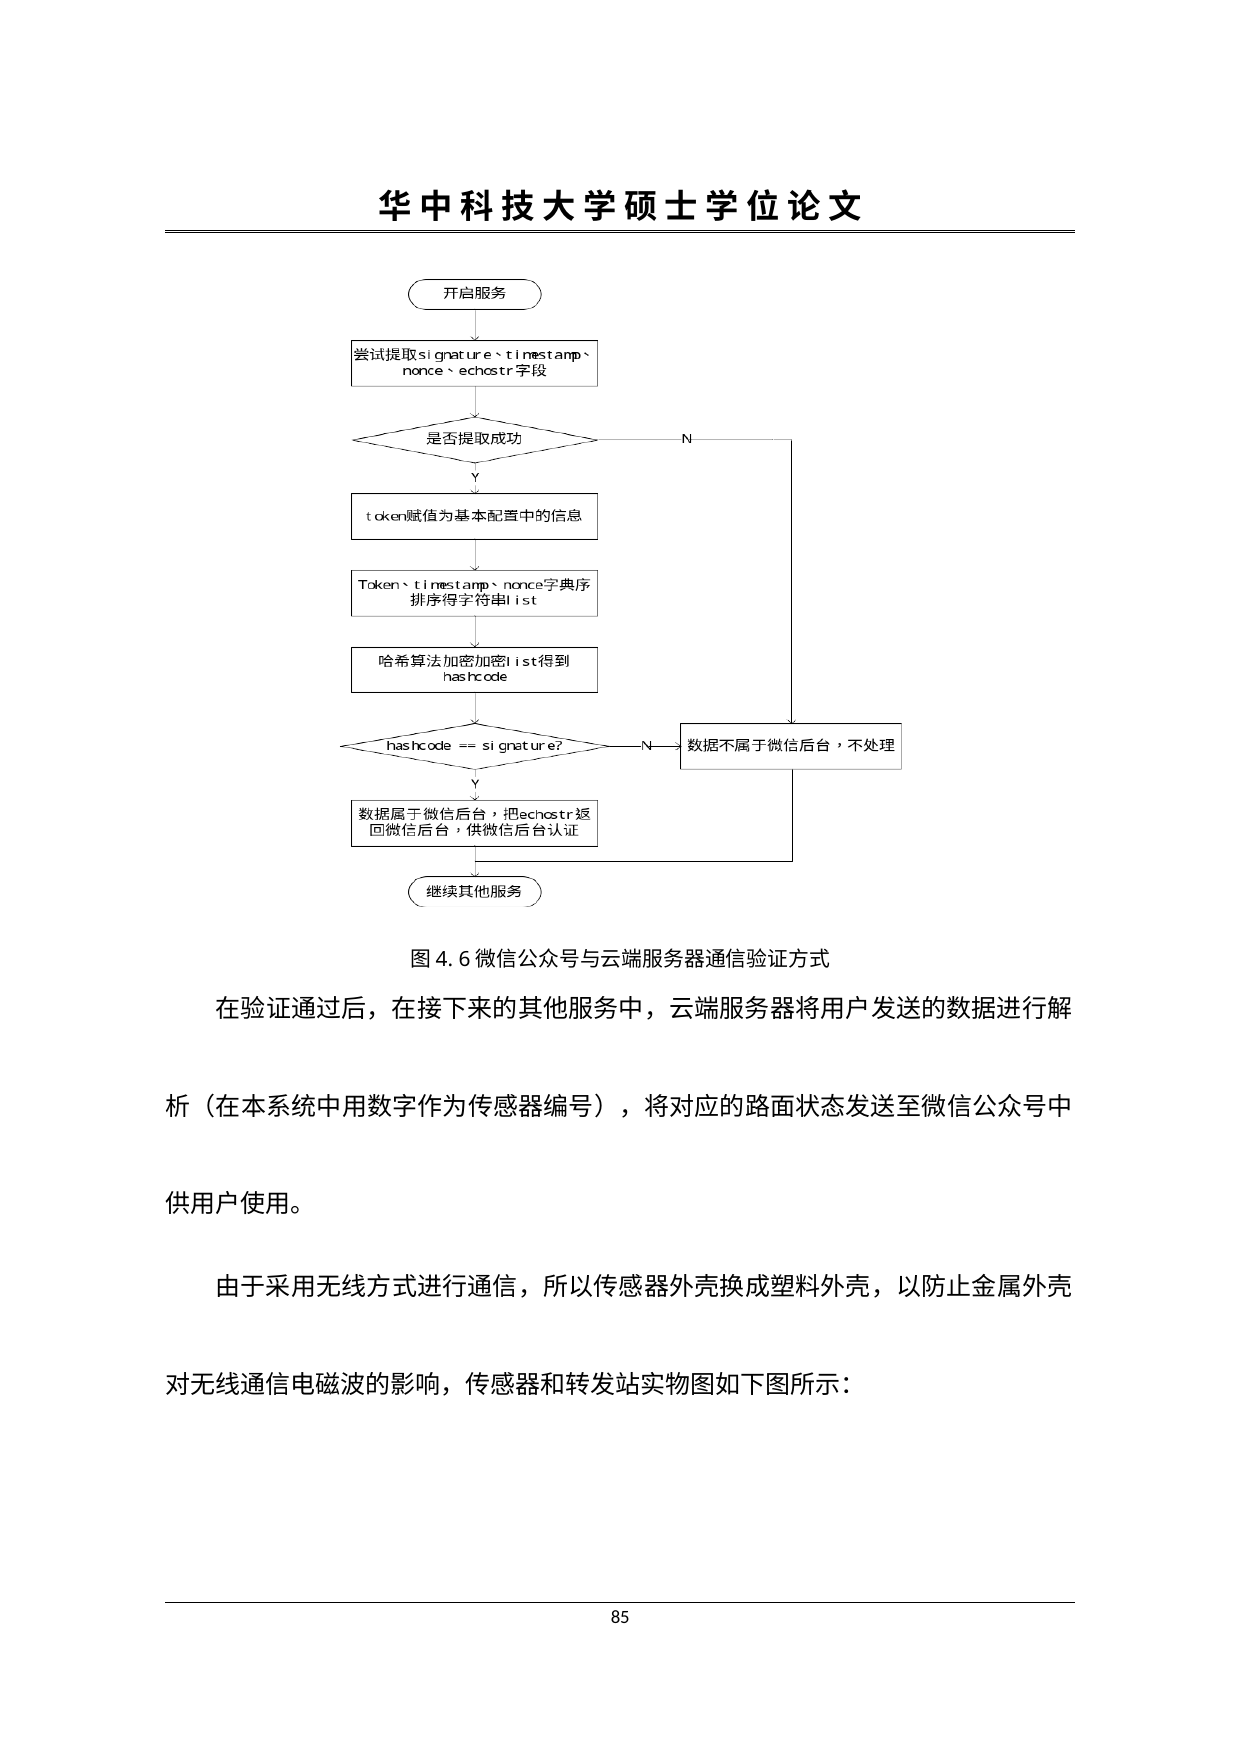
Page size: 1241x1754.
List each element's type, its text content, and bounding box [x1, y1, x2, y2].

text 由于采用无线方式进行通信，所以传感器外壳换成塑料外壳，以防止金属外壳对无线通信电磁波的影响，传感器和转发站实物图如下图所示： [165, 1252, 1075, 1415]
text 图4. 6 微信公众号与云端服务器通信验证方式 [165, 942, 1075, 974]
text 在验证通过后，在接下来的其他服务中，云端服务器将用户发送的数据进行解析（在本系统中用数字作为传感器编号），将对应的路面状态发送至微信公众号中供用户使用。 [165, 974, 1075, 1234]
